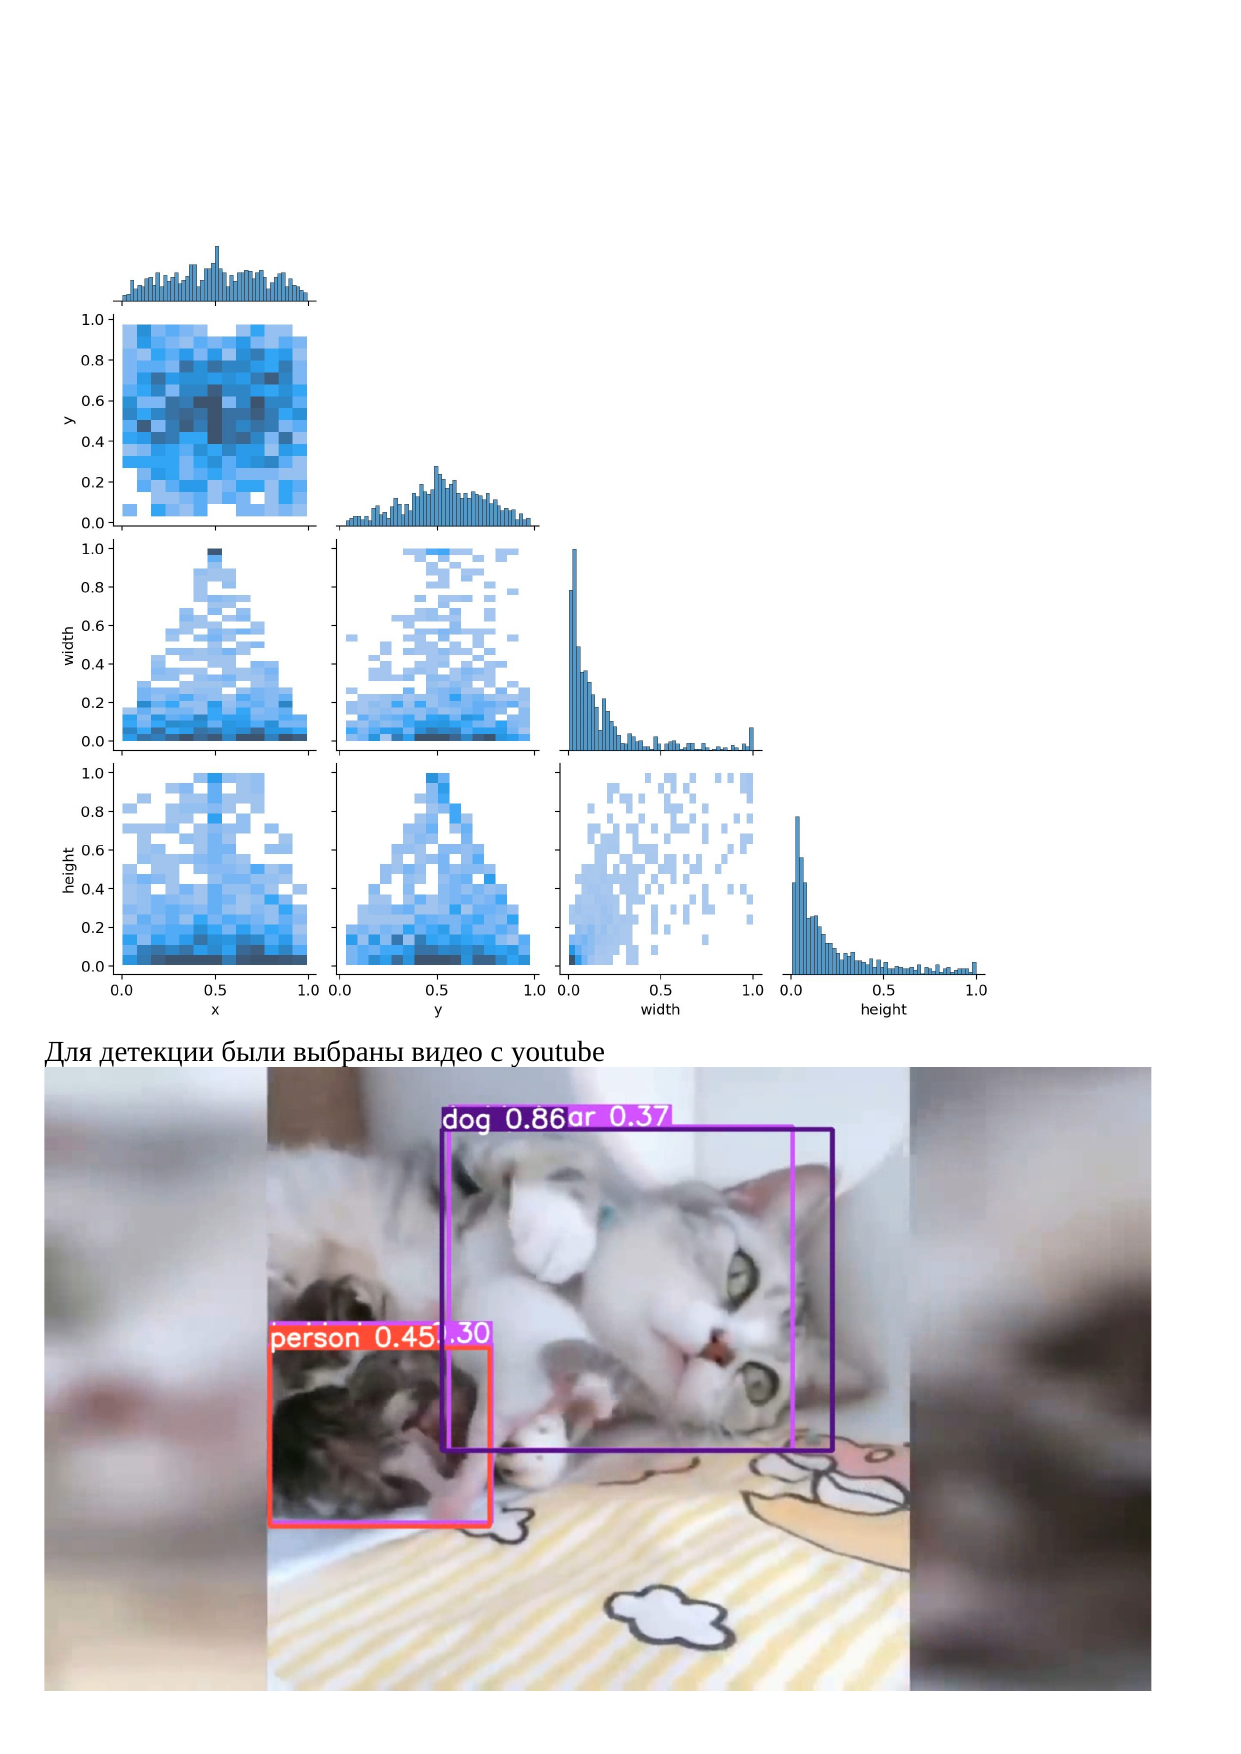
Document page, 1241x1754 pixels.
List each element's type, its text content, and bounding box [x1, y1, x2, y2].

text Для детекции были выбраны видео с youtube [44, 1034, 1152, 1067]
picture [44, 73, 1005, 1035]
picture [44, 1067, 1152, 1691]
